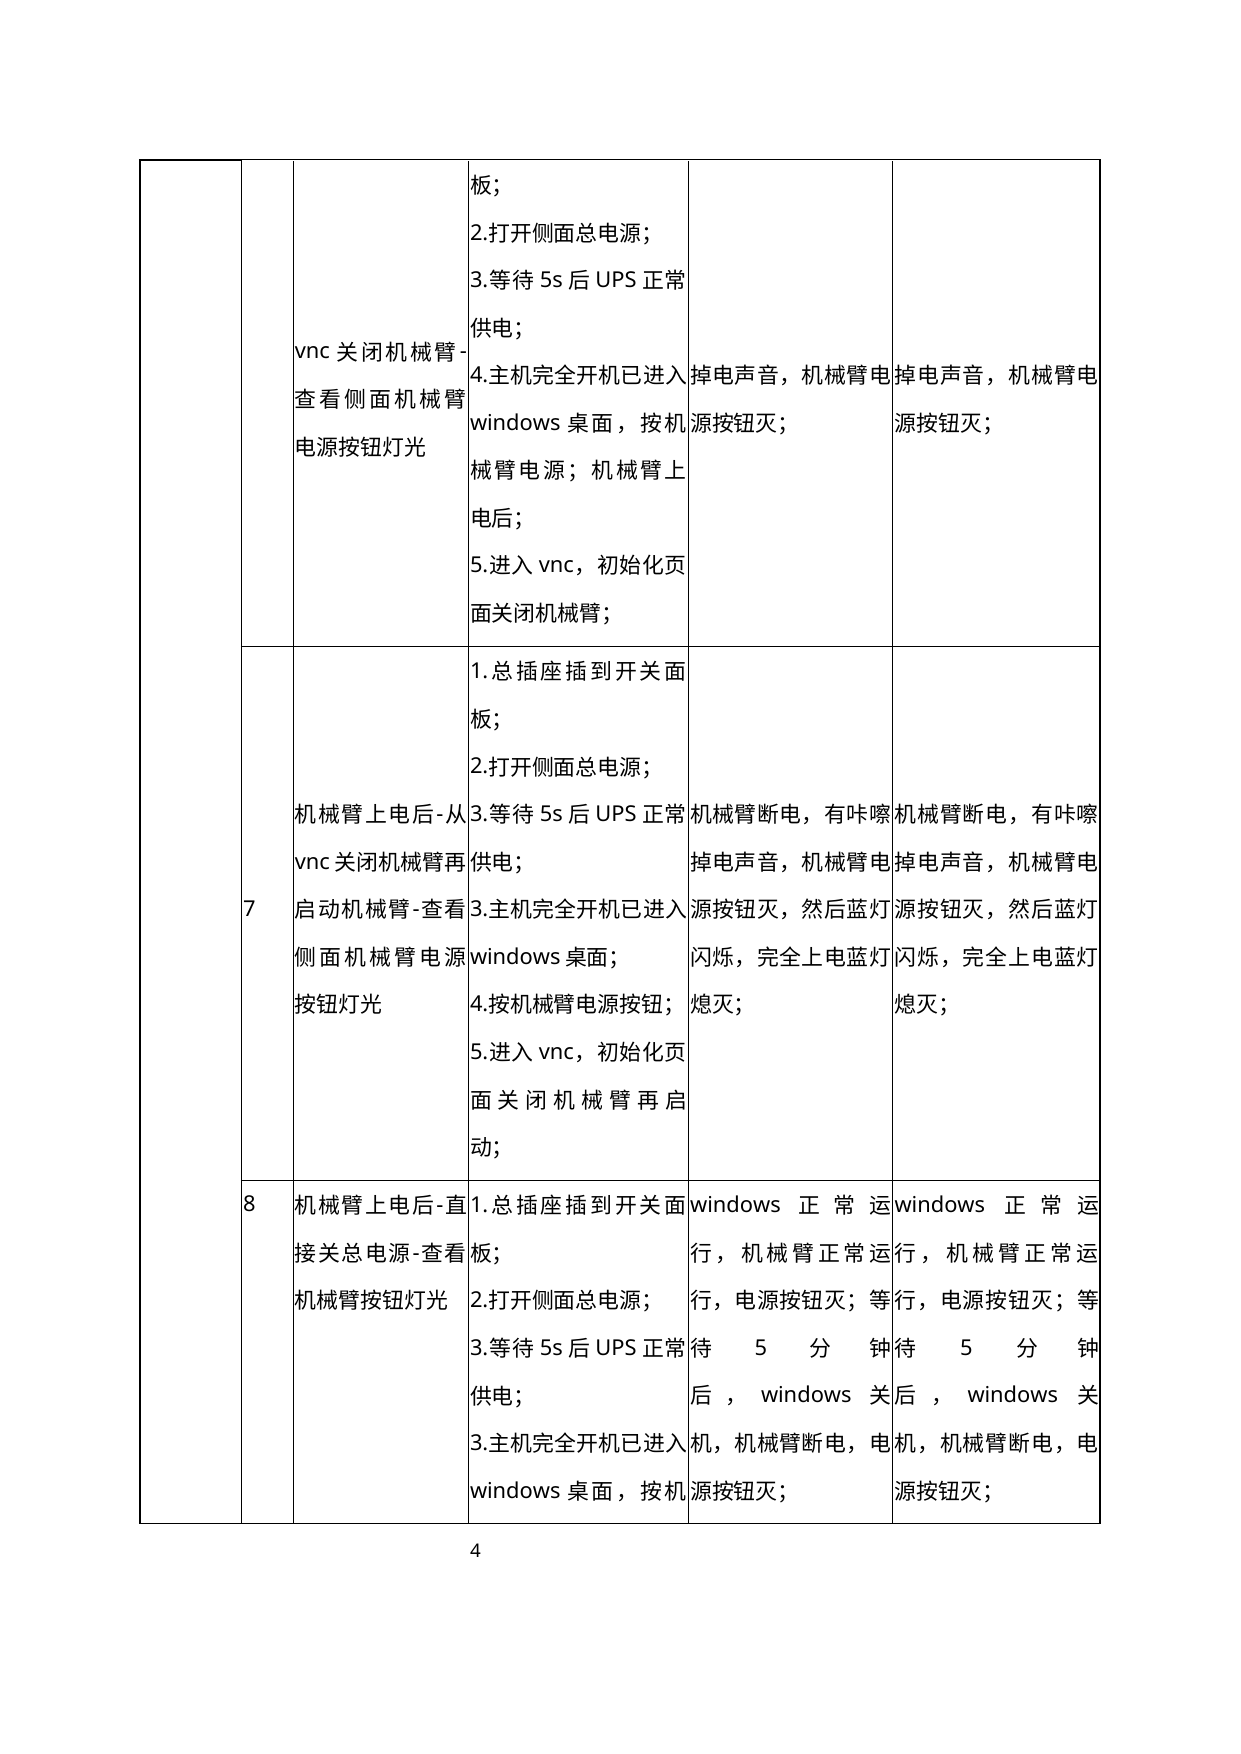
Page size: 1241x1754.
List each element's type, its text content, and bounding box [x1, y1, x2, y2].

table_cell 机械臂断电，有咔嚓掉电声音，机械臂电源按钮灭，然后蓝灯闪烁，完全上电蓝灯熄灭； [689, 647, 892, 1179]
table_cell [689, 160, 893, 646]
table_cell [893, 160, 1099, 646]
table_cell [294, 1181, 468, 1523]
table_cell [893, 1181, 1099, 1523]
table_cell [689, 1181, 892, 1523]
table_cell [468, 160, 688, 646]
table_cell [293, 160, 468, 646]
table_cell 7 [242, 647, 293, 1179]
table_cell 6 [242, 160, 293, 646]
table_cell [469, 1181, 688, 1523]
table_cell 8 [242, 1181, 293, 1523]
table_cell 1.总插座插到开关面板； 2.打开侧面总电源； 3.等待5s后UPS正常供电； 3.主机完全开机已进入windows桌面； 4.按机械臂电源按钮； 5.进入vnc，初始化页面关闭机械臂再启动； [469, 647, 688, 1179]
table_cell 机械臂断电，有咔嚓掉电声音，机械臂电源按钮灭，然后蓝灯闪烁，完全上电蓝灯熄灭； [893, 647, 1099, 1179]
table_cell 机械臂上电后-从vnc关闭机械臂再启动机械臂-查看侧面机械臂电源按钮灯光 [294, 647, 468, 1179]
